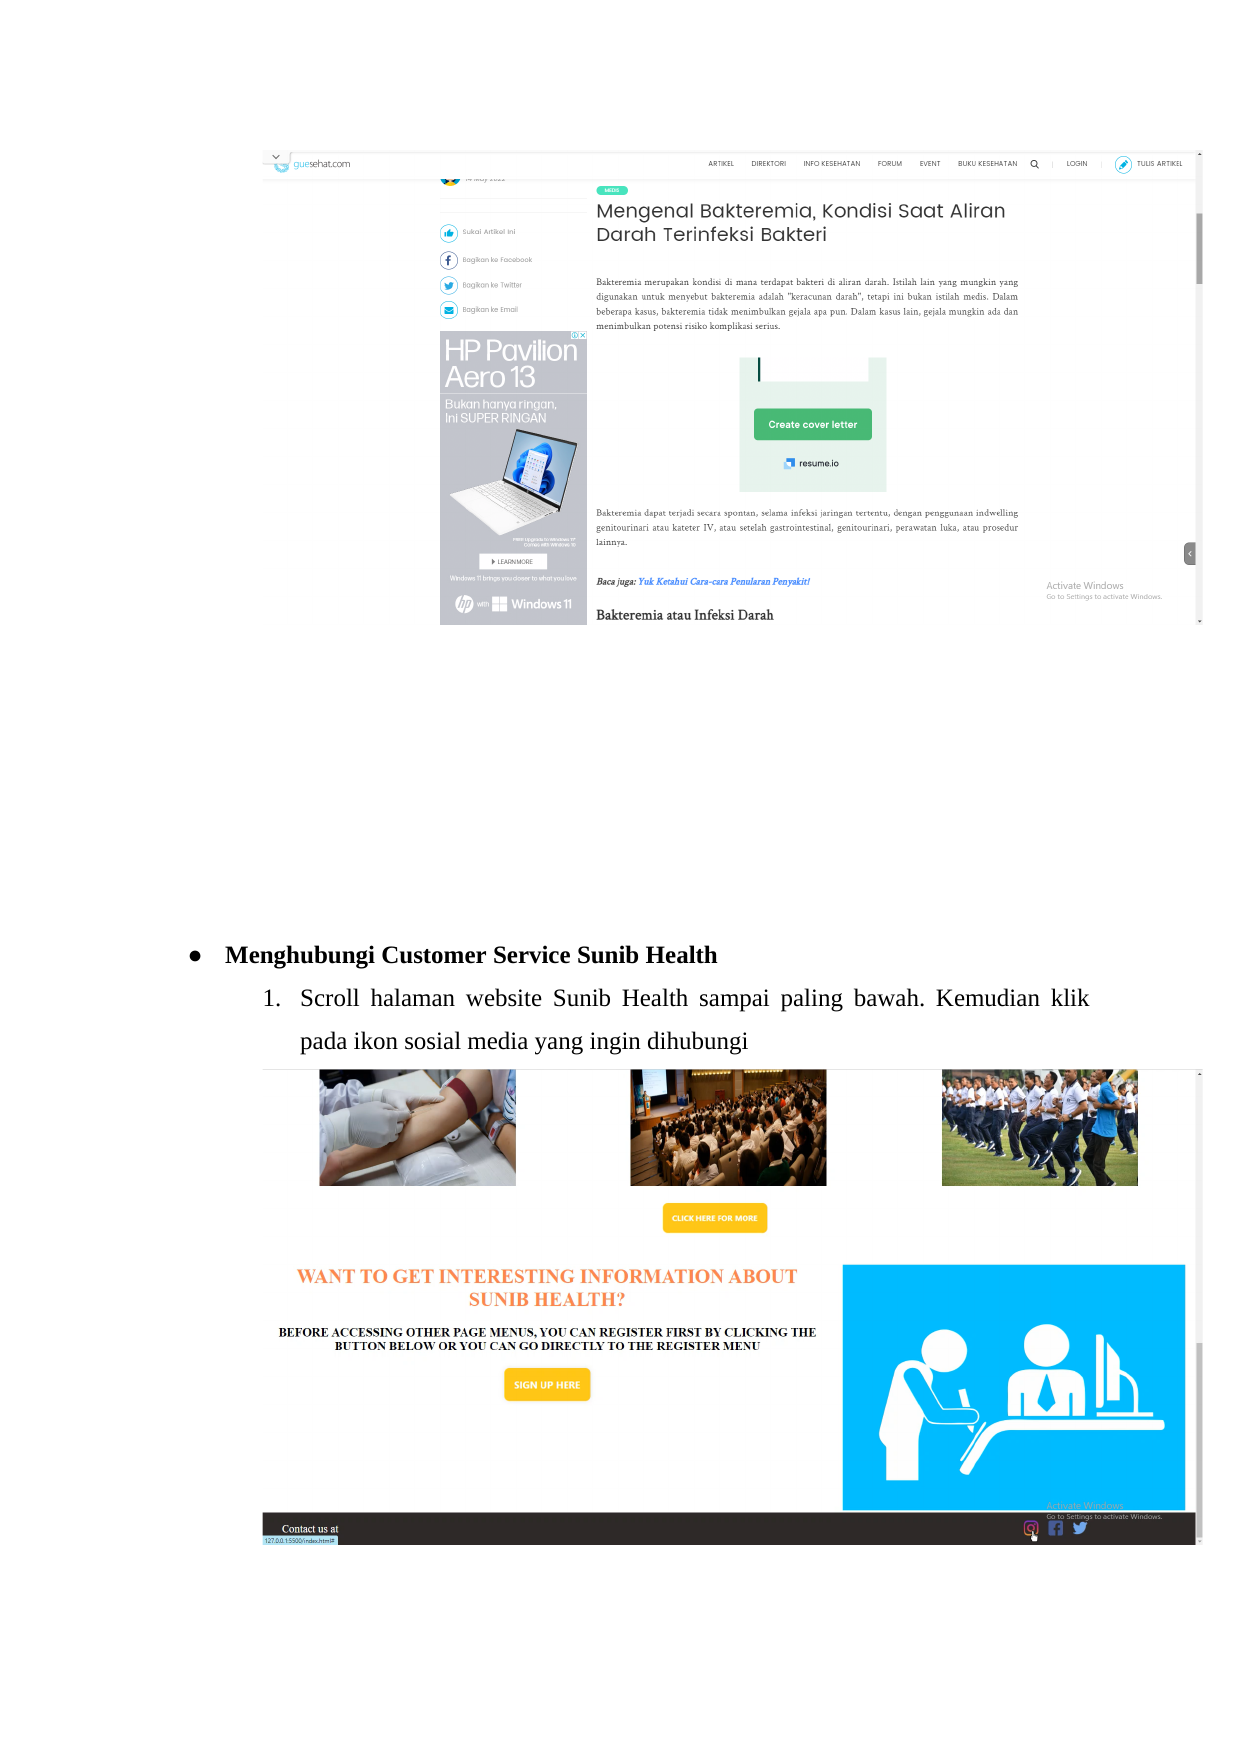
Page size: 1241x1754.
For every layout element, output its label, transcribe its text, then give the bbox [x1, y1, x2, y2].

list Menghubungi Customer Service Sunib Health [187, 940, 1090, 969]
picture [262, 1069, 1203, 1545]
list Scroll halaman website Sunib Health sampai paling bawah. Kemudian klik pada ikon sosial media yang ingin dihubungi [262, 983, 1090, 1055]
picture [262, 150, 1203, 625]
